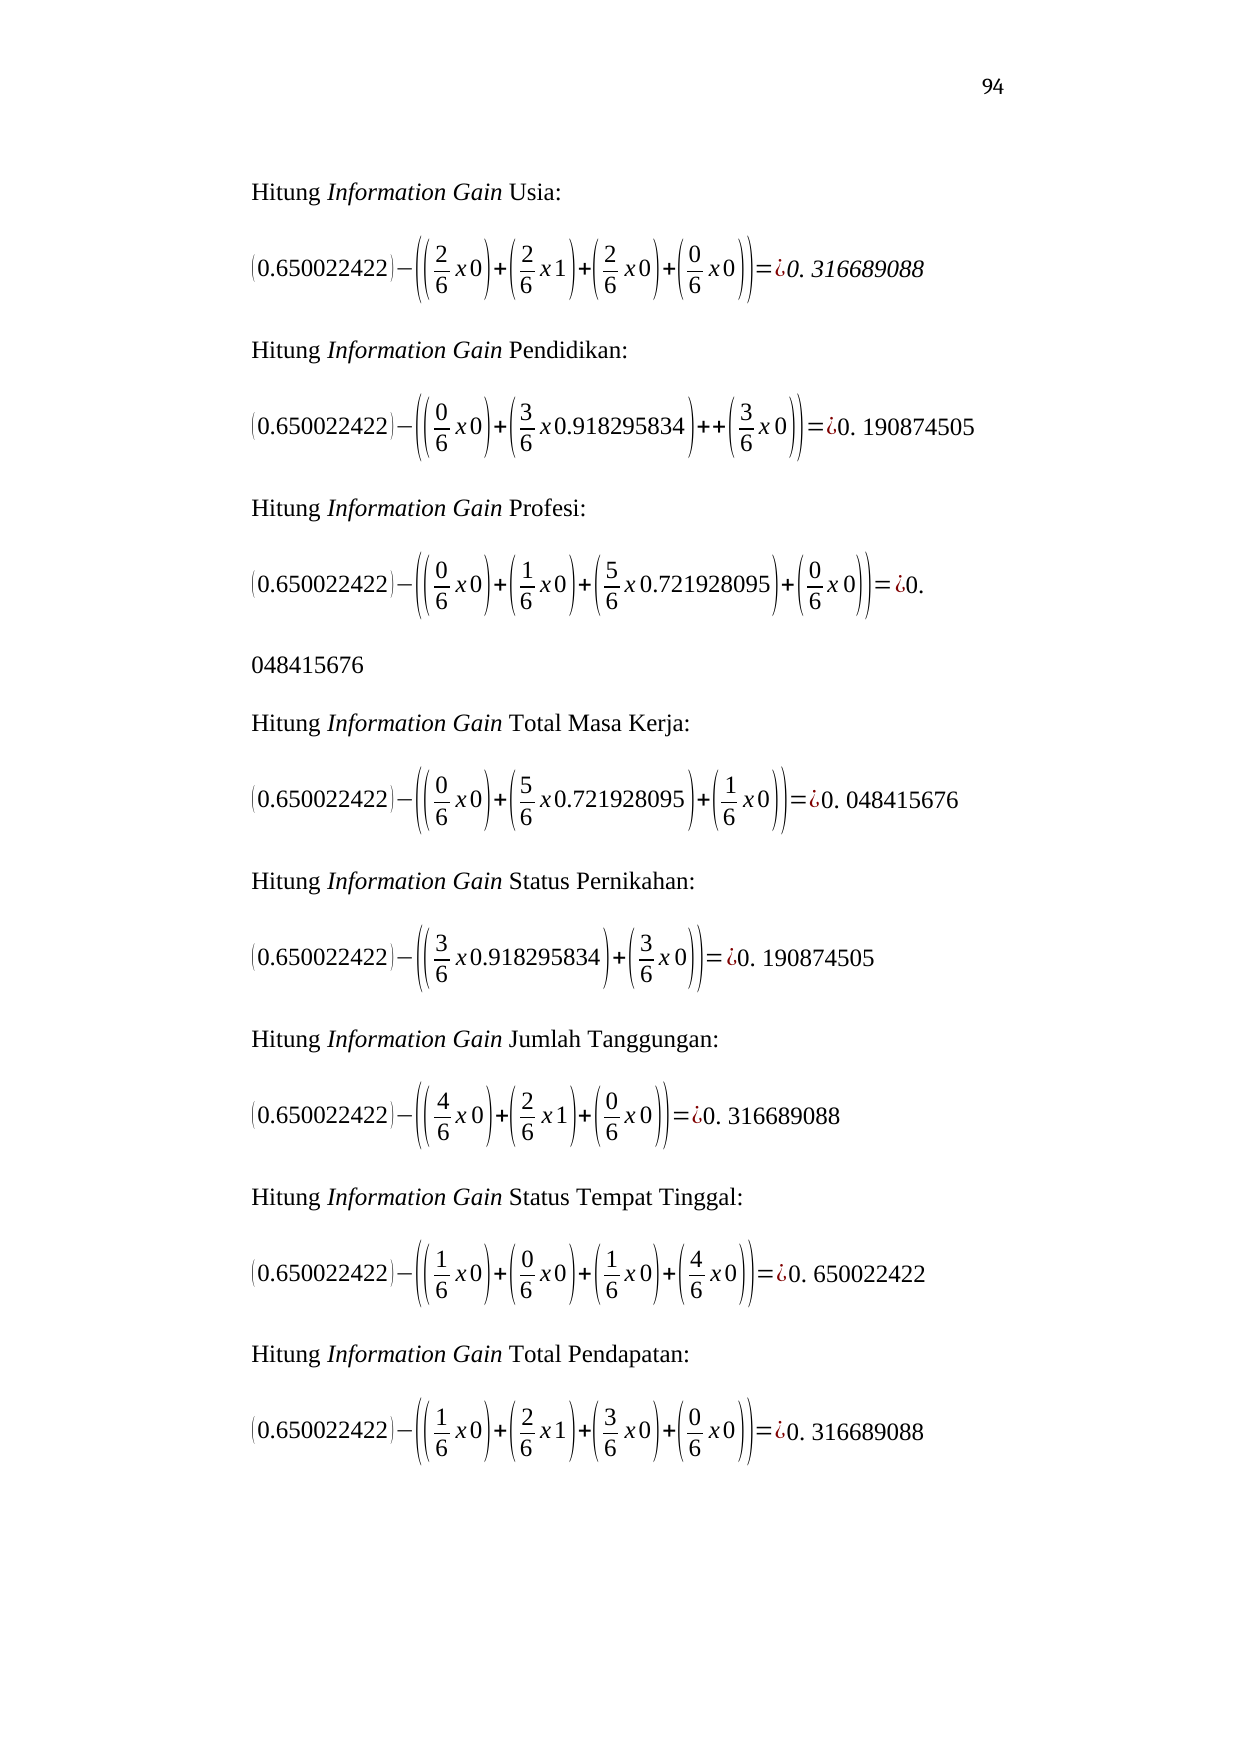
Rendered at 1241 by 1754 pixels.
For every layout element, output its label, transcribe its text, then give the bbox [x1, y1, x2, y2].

text 0. 048415676 [251, 766, 1004, 837]
text 0. 190874505 [251, 923, 1004, 995]
text 0. 316689088 [251, 1081, 1004, 1153]
text Hitung Information Gain Status Pernikahan: [251, 866, 1004, 895]
text 0. 316689088 [251, 235, 1004, 306]
text Hitung Information Gain Pendidikan: [251, 335, 1004, 364]
text 0. 190874505 [251, 392, 1004, 464]
text 0. 316689088 [251, 1397, 1004, 1468]
text 0. 048415676 [251, 550, 1004, 679]
text Hitung Information Gain Total Masa Kerja: [251, 708, 1004, 737]
text Hitung Information Gain Status Tempat Tinggal: [251, 1182, 1004, 1210]
text Hitung Information Gain Profesi: [251, 493, 1004, 522]
text Hitung Information Gain Total Pendapatan: [251, 1339, 1004, 1368]
text Hitung Information Gain Jumlah Tanggungan: [251, 1024, 1004, 1052]
text Hitung Information Gain Usia: [251, 177, 1004, 206]
text 0. 650022422 [251, 1239, 1004, 1311]
